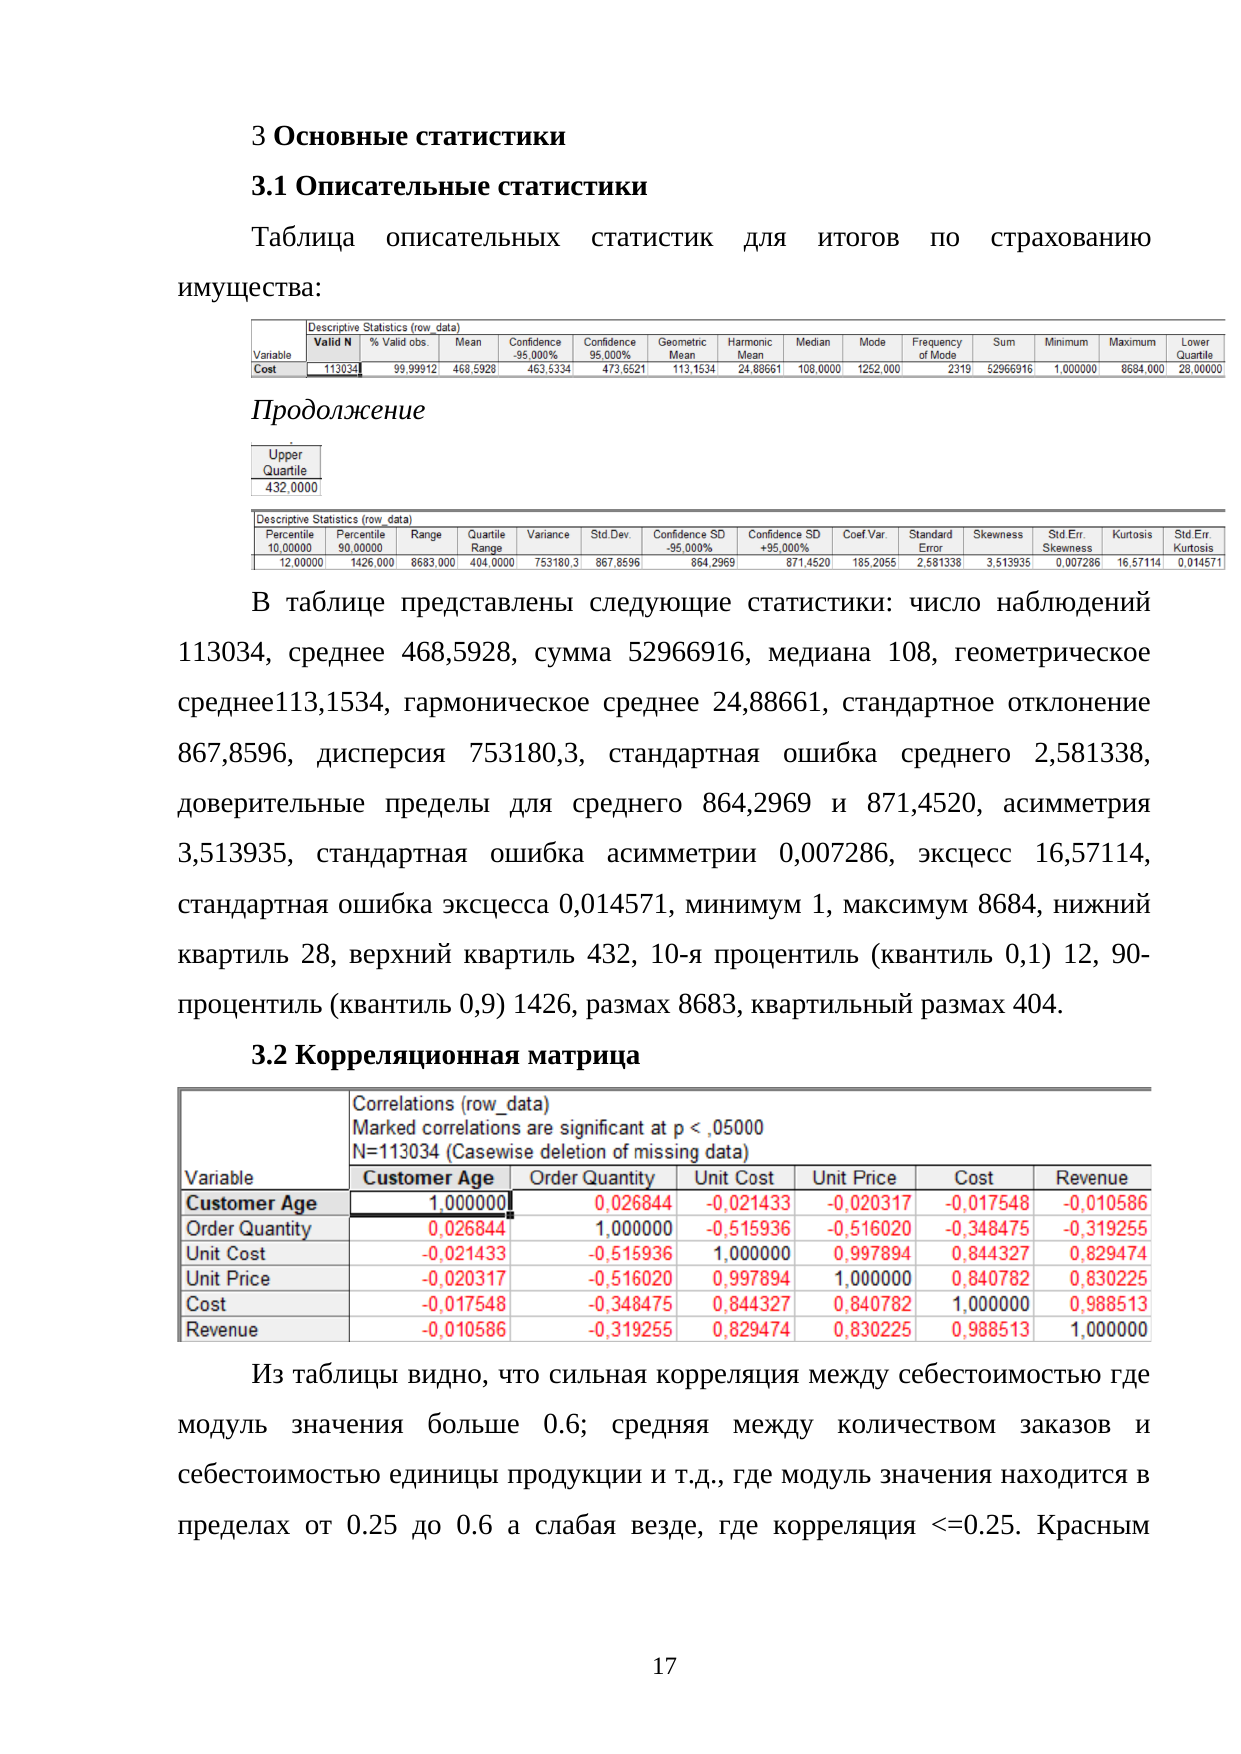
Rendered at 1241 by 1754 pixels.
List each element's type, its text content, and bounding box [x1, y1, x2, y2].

picture [251, 509, 1226, 570]
picture [251, 319, 1226, 378]
text В таблице представлены следующие статистики: число наблюдений 113034, среднее 468,5928, сумма 52966916, медиана 108, геометрическое среднее113,1534, гармоническое среднее 24,88661, стандартное отклонение 867,8596, дисперсия 753180,3, стандартная ошибка среднего 2,581338, доверительные пределы для среднего 864,2969 и 871,4520, асимметрия 3,513935, стандартная ошибка асимметрии 0,007286, эксцесс 16,57114, стандартная ошибка эксцесса 0,014571, минимум 1, максимум 8684, нижний квартиль 28, верхний квартиль 432, 10-я процентиль (квантиль 0,1) 12, 90- процентиль (квантиль 0,9) 1426, размах 8683, квартильный размах 404. [177, 584, 1152, 1020]
text 3.2 Корреляционная матрица [177, 1037, 1152, 1070]
text Продолжение [177, 392, 1152, 426]
picture [251, 442, 322, 496]
picture [177, 1087, 1152, 1342]
text 3.1 Описательные статистики [177, 168, 1152, 202]
text Таблица описательных статистик для итогов по страхованию имущества: [177, 219, 1152, 303]
text 3 Основные статистики [177, 118, 1152, 152]
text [177, 1356, 1152, 1540]
